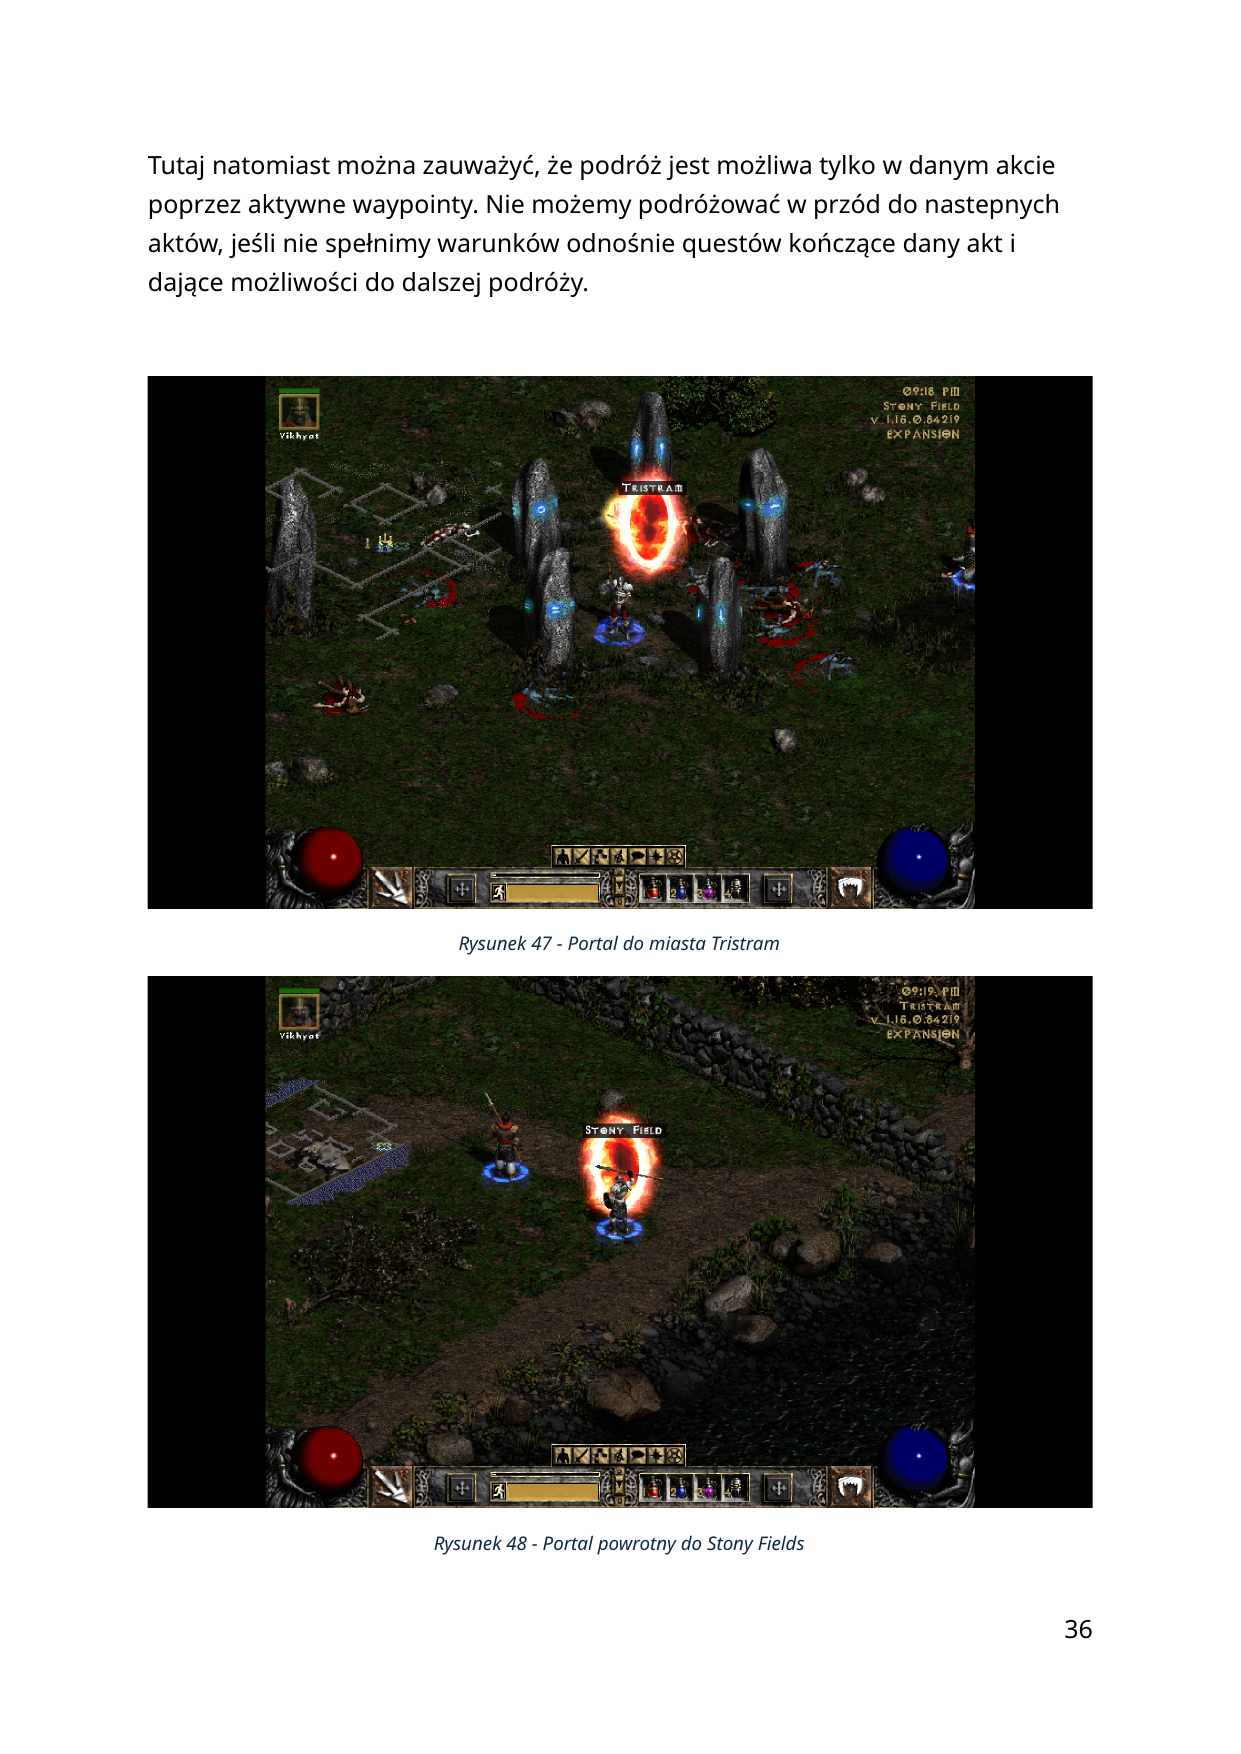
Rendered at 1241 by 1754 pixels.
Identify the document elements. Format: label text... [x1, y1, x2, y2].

text Rysunek 48 - Portal powrotny do Stony Fields [148, 1530, 1093, 1555]
picture [147, 976, 1093, 1508]
text Tutaj natomiast można zauważyć, że podróż jest możliwa tylko w danym akcie poprzez aktywne waypointy. Nie możemy podróżować w przód do nastepnych aktów, jeśli nie spełnimy warunków odnośnie questów kończące dany akt i dające możliwości do dalszej podróży. [148, 148, 1093, 299]
text Rysunek 47 - Portal do miasta Tristram [148, 930, 1093, 956]
picture [147, 376, 1093, 909]
